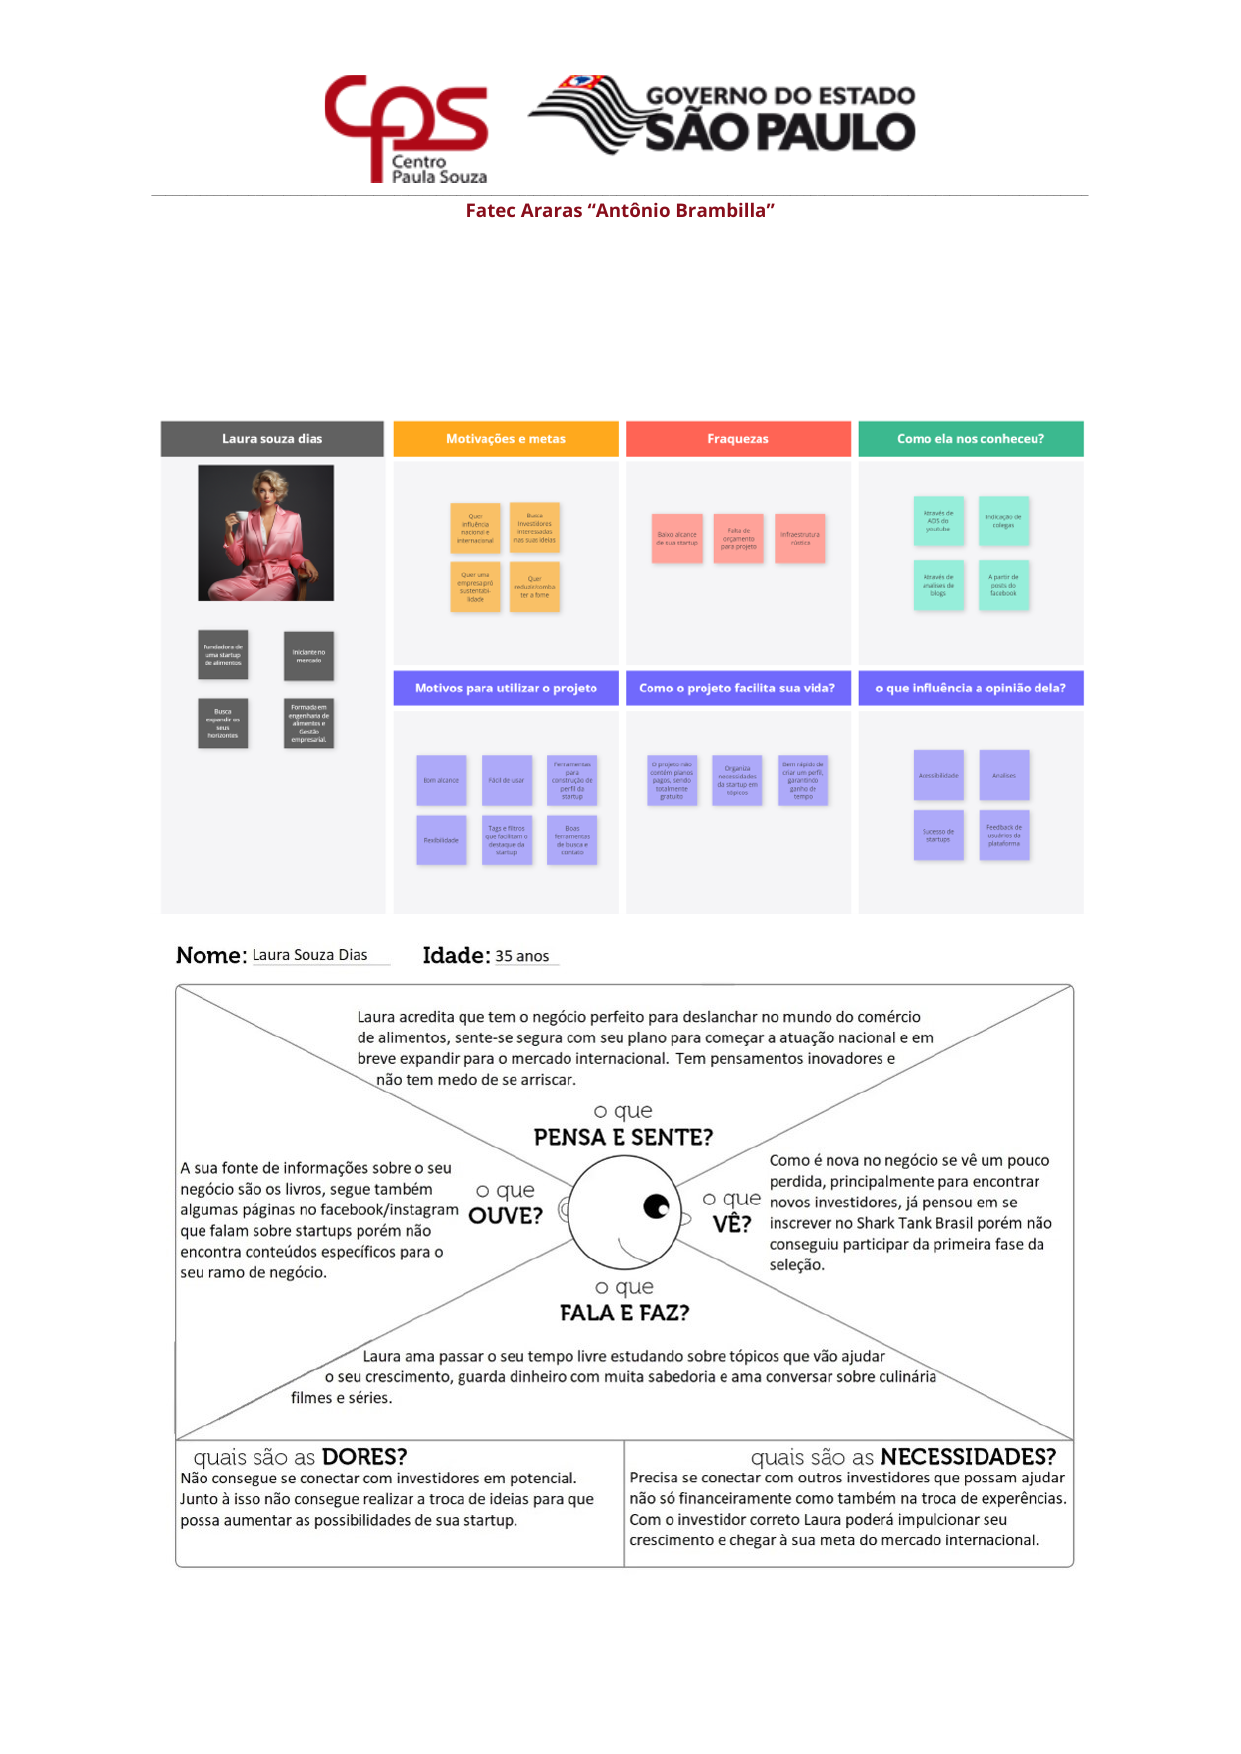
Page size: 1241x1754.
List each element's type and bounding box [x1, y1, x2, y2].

picture [150, 926, 1091, 1592]
picture [150, 414, 1091, 923]
picture [324, 75, 916, 183]
